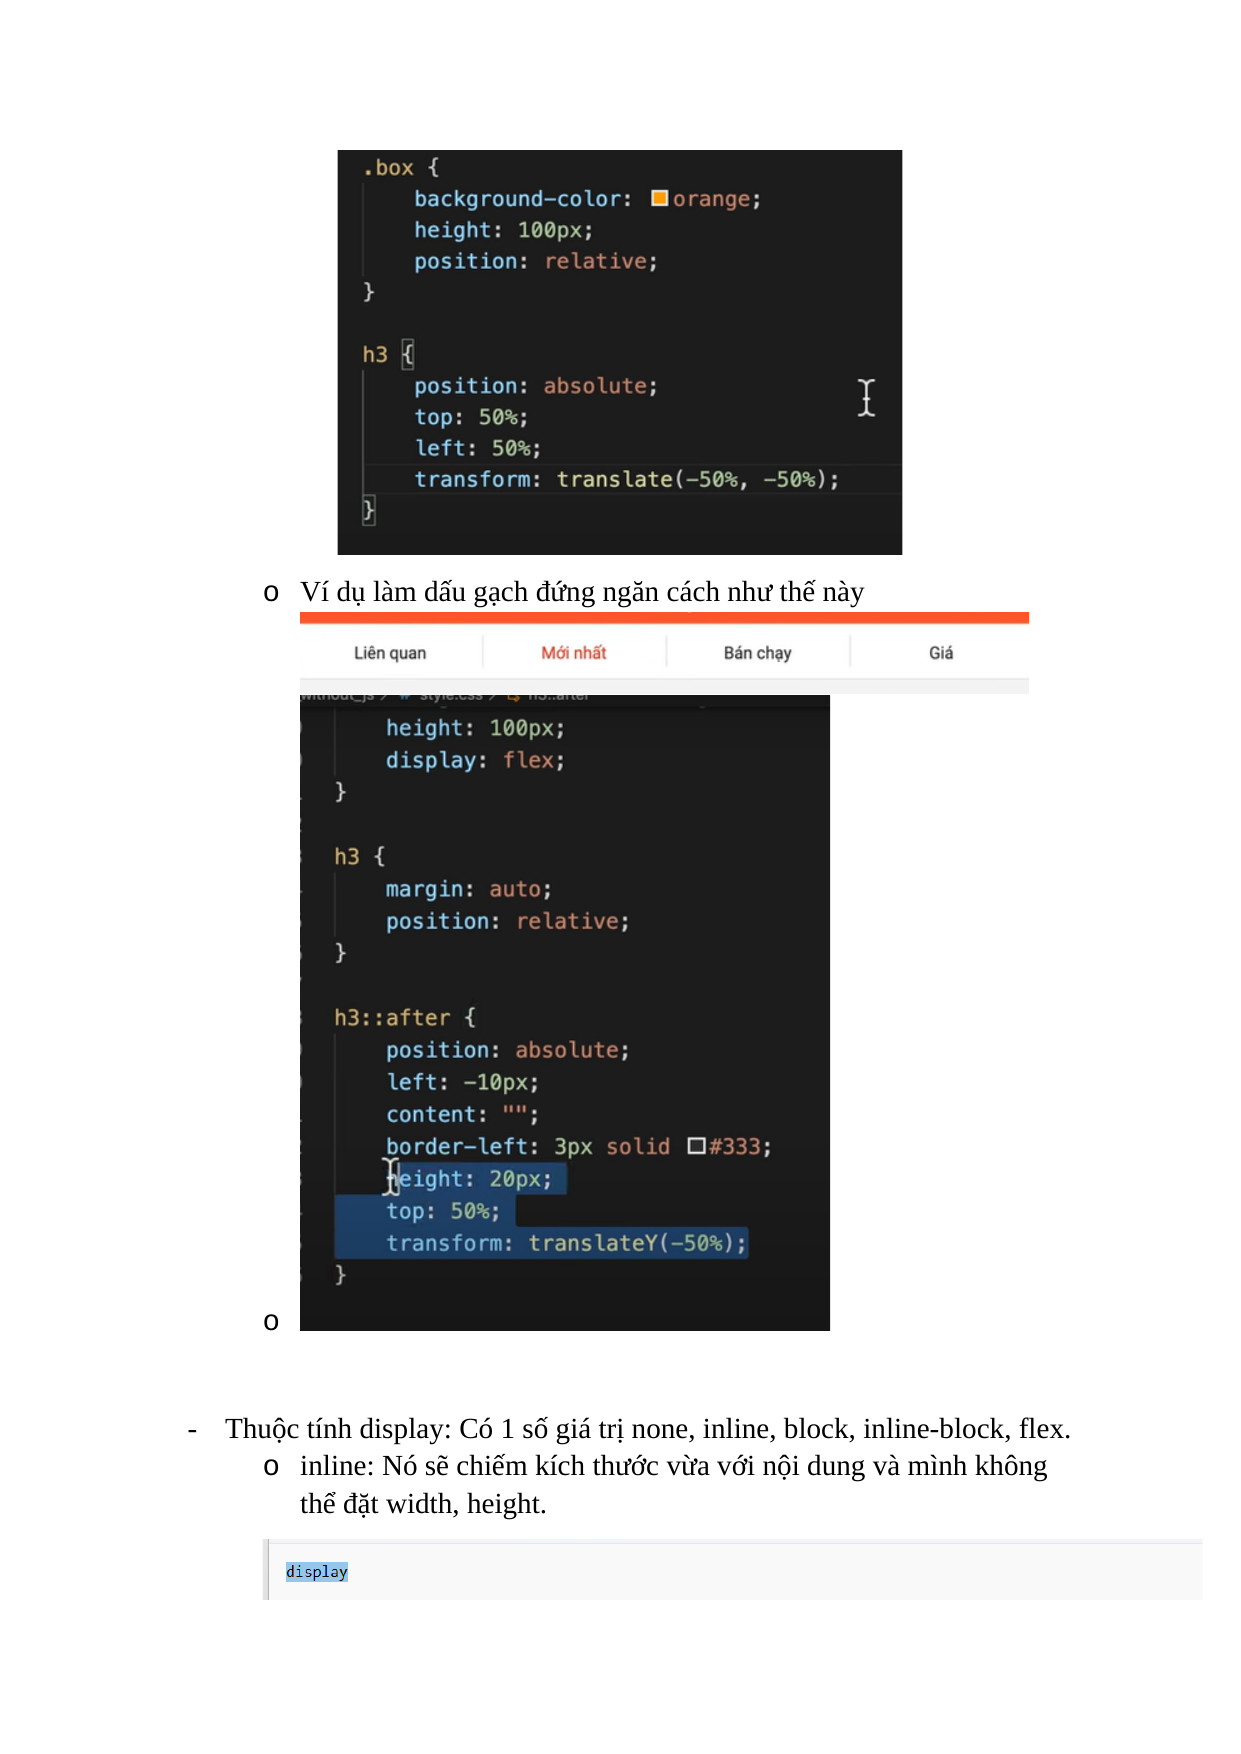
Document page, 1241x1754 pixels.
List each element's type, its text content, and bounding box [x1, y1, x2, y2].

list inline: Nó sẽ chiếm kích thước vừa với nội dung và mình không thể đặt width, height. [262, 1448, 1090, 1520]
list Thuộc tính display: Có 1 số giá trị none, inline, block, inline-block, flex. [187, 1411, 1090, 1445]
picture [300, 695, 830, 1331]
picture [262, 1539, 1203, 1600]
picture [300, 612, 1029, 694]
picture [337, 150, 903, 555]
